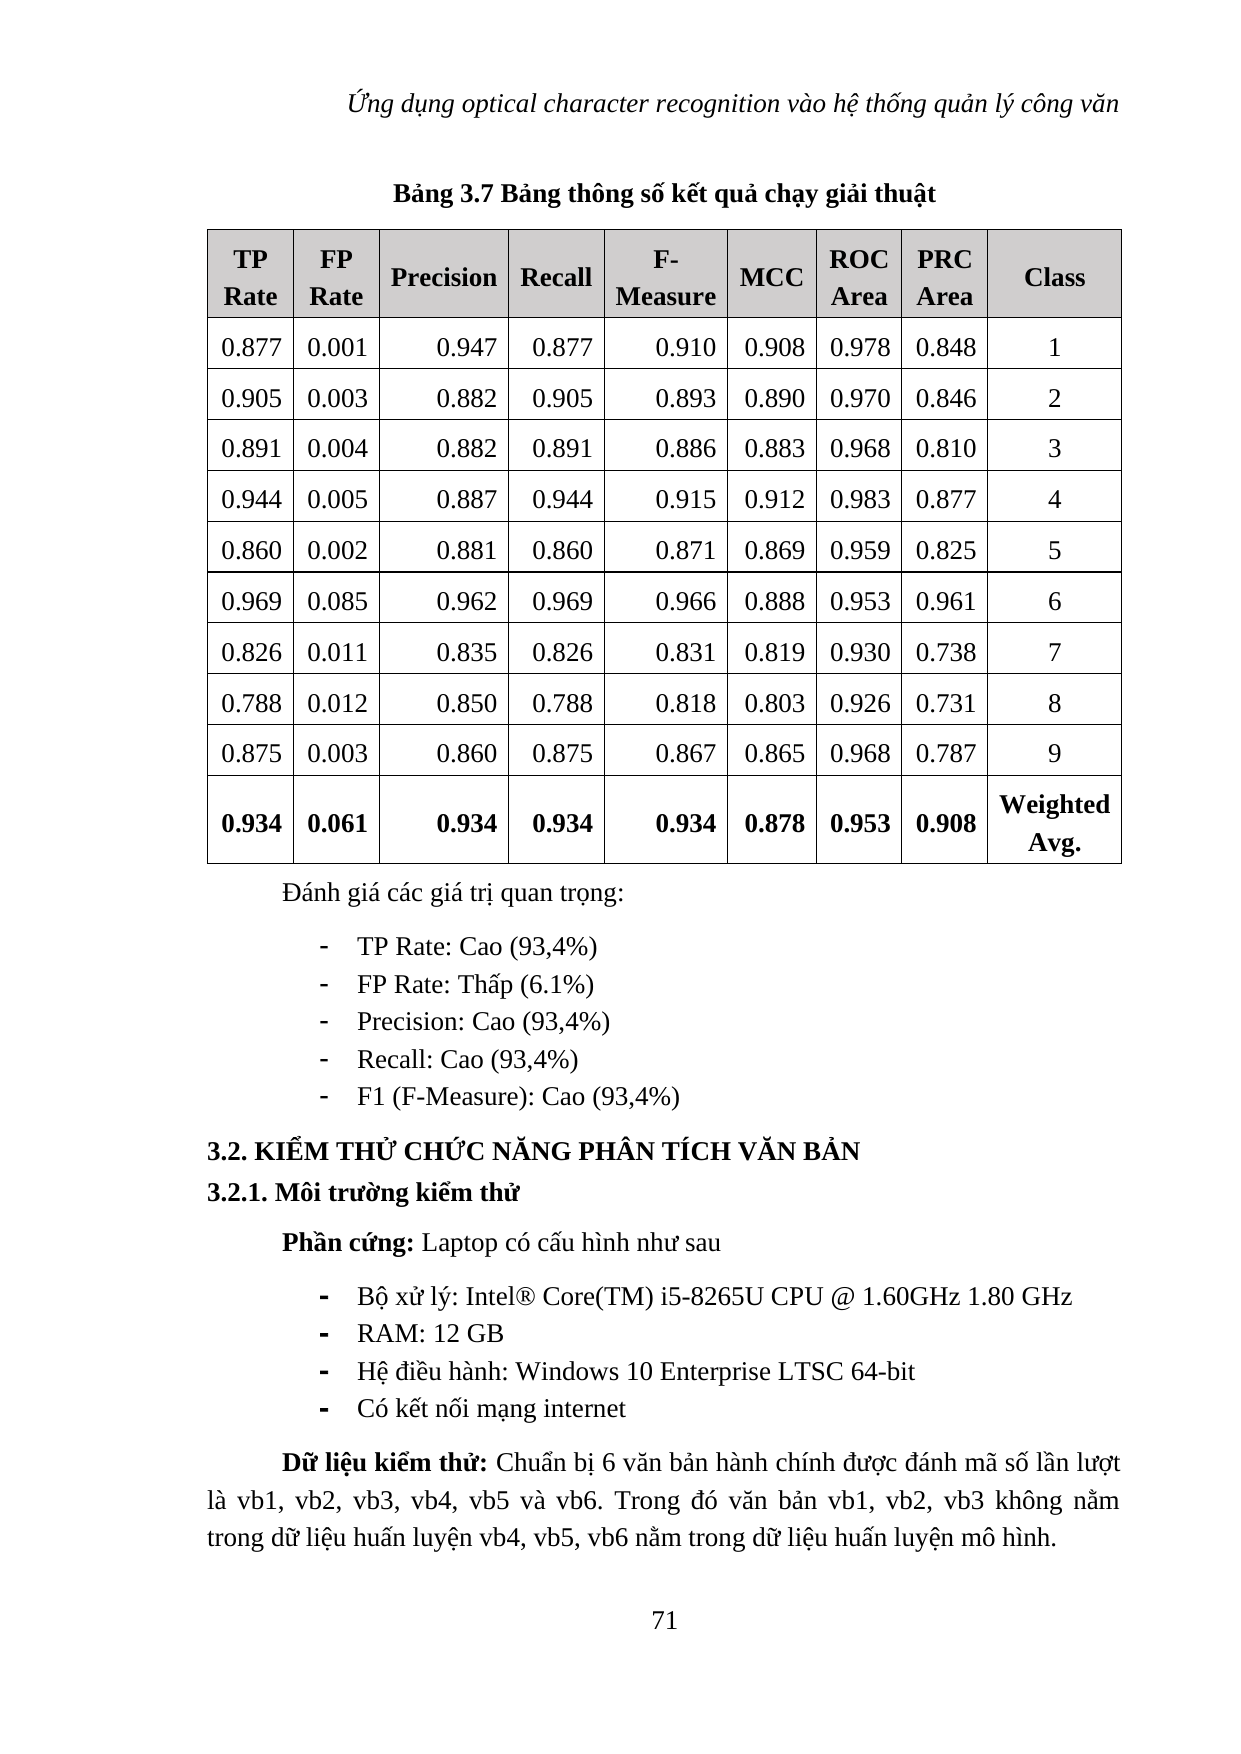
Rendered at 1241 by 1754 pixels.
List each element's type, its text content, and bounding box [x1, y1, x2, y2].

table_cell 0.003 [294, 725, 379, 775]
table_cell 0.893 [605, 369, 727, 419]
table_cell 1 [988, 318, 1121, 368]
table_cell 0.910 [605, 318, 727, 368]
table_cell 0.787 [902, 725, 987, 775]
text Dữ liệu kiểm thử: Chuẩn bị 6 văn bản hành chính được đánh mã số lần lượt là vb1, vb2, vb3, vb4, vb5 và vb6. Trong đó văn bản vb1, vb2, vb3 không nằm trong dữ liệu huấn luyện vb4, vb5, vb6 nằm trong dữ liệu huấn luyện mô hình. [207, 1446, 1122, 1552]
table_cell 0.930 [817, 623, 901, 673]
table_cell 0.803 [728, 674, 816, 724]
table_cell 0.905 [208, 369, 293, 419]
table_cell 0.877 [208, 318, 293, 368]
table_cell 7 [988, 623, 1121, 673]
table_header TP Rate [208, 230, 293, 317]
table_cell 0.882 [380, 369, 508, 419]
table_cell 0.848 [902, 318, 987, 368]
table_cell 0.826 [509, 623, 604, 673]
table_cell 0.883 [728, 420, 816, 470]
table_cell 0.860 [380, 725, 508, 775]
table_cell 0.731 [902, 674, 987, 724]
table_cell 0.846 [902, 369, 987, 419]
subtitle KIỂM THỬ CHỨC NĂNG PHÂN TÍCH VĂN BẢN [207, 1134, 1122, 1166]
table_cell 0.961 [902, 573, 987, 622]
table_cell 0.012 [294, 674, 379, 724]
list FP Rate: Thấp (6.1%) [319, 968, 1122, 999]
table_cell Weighted Avg. [988, 776, 1121, 863]
table_cell 0.968 [817, 420, 901, 470]
table_cell 0.912 [728, 471, 816, 521]
table_cell 0.886 [605, 420, 727, 470]
table_cell 0.818 [605, 674, 727, 724]
table_cell 0.881 [380, 522, 508, 571]
table_header FP Rate [294, 230, 379, 317]
table_cell 0.891 [208, 420, 293, 470]
table_cell 0.788 [208, 674, 293, 724]
table_cell 0.882 [380, 420, 508, 470]
table_cell 0.810 [902, 420, 987, 470]
table_cell 0.875 [509, 725, 604, 775]
table_cell 8 [988, 674, 1121, 724]
table_cell 0.825 [902, 522, 987, 571]
table_header MCC [728, 230, 816, 317]
text Đánh giá các giá trị quan trọng: [207, 876, 1122, 908]
table_cell 0.003 [294, 369, 379, 419]
table_header ROC Area [817, 230, 901, 317]
table_cell 3 [988, 420, 1121, 470]
table_cell 0.969 [208, 573, 293, 622]
table_cell 0.934 [509, 776, 604, 863]
table_cell 0.890 [728, 369, 816, 419]
list Precision: Cao (93,4%) [319, 1005, 1122, 1037]
table_cell 0.888 [728, 573, 816, 622]
table_cell 0.915 [605, 471, 727, 521]
table_cell 5 [988, 522, 1121, 571]
table_cell 0.959 [817, 522, 901, 571]
table_cell 0.983 [817, 471, 901, 521]
table_cell 0.944 [509, 471, 604, 521]
table_cell 9 [988, 725, 1121, 775]
table_cell 0.835 [380, 623, 508, 673]
table_cell 0.953 [817, 573, 901, 622]
table_cell 0.004 [294, 420, 379, 470]
table_cell 0.871 [605, 522, 727, 571]
table_cell 0.878 [728, 776, 816, 863]
table_cell 0.869 [728, 522, 816, 571]
table_cell 0.826 [208, 623, 293, 673]
table_cell 0.934 [605, 776, 727, 863]
table_header PRC Area [902, 230, 987, 317]
table_cell 0.831 [605, 623, 727, 673]
table_header Class [988, 230, 1121, 317]
table_cell 0.934 [380, 776, 508, 863]
table_cell 0.926 [817, 674, 901, 724]
table_cell 0.819 [728, 623, 816, 673]
table_cell 0.877 [509, 318, 604, 368]
table_cell 0.887 [380, 471, 508, 521]
table_cell 0.968 [817, 725, 901, 775]
list Có kết nối mạng internet [319, 1392, 1122, 1423]
table_cell 0.850 [380, 674, 508, 724]
list TP Rate: Cao (93,4%) [319, 930, 1122, 962]
table_cell 0.978 [817, 318, 901, 368]
table_cell 0.877 [902, 471, 987, 521]
text Phần cứng: Laptop có cấu hình như sau [282, 1226, 1122, 1257]
subtitle Môi trường kiểm thử [207, 1176, 1122, 1207]
table_cell 0.905 [509, 369, 604, 419]
list RAM: 12 GB [319, 1317, 1122, 1348]
table_cell 0.867 [605, 725, 727, 775]
table_cell 0.860 [208, 522, 293, 571]
list Bộ xử lý: Intel® Core(TM) i5-8265U CPU @ 1.60GHz 1.80 GHz [319, 1280, 1122, 1311]
list Hệ điều hành: Windows 10 Enterprise LTSC 64-bit [319, 1355, 1122, 1386]
table_cell 0.970 [817, 369, 901, 419]
table_header Recall [509, 230, 604, 317]
table_cell 0.908 [728, 318, 816, 368]
table_cell 0.002 [294, 522, 379, 571]
table_cell 0.085 [294, 573, 379, 622]
table_cell 0.001 [294, 318, 379, 368]
table_cell 0.891 [509, 420, 604, 470]
list F1 (F-Measure): Cao (93,4%) [319, 1080, 1122, 1112]
table_cell 0.947 [380, 318, 508, 368]
table_cell 6 [988, 573, 1121, 622]
table_header F-Measure [605, 230, 727, 317]
table_cell 0.969 [509, 573, 604, 622]
table_cell 0.966 [605, 573, 727, 622]
text Bảng . Bảng thông số kết quả chạy giải thuật [207, 177, 1122, 208]
table_cell 0.944 [208, 471, 293, 521]
table_cell 0.005 [294, 471, 379, 521]
table_cell 2 [988, 369, 1121, 419]
table_cell 0.860 [509, 522, 604, 571]
table_cell 0.738 [902, 623, 987, 673]
table_cell 0.934 [208, 776, 293, 863]
table_cell 0.061 [294, 776, 379, 863]
table_cell 0.788 [509, 674, 604, 724]
table_cell 0.011 [294, 623, 379, 673]
table_cell 0.962 [380, 573, 508, 622]
table_cell 4 [988, 471, 1121, 521]
list Recall: Cao (93,4%) [319, 1043, 1122, 1074]
table_header Precision [380, 230, 508, 317]
table_cell 0.953 [817, 776, 901, 863]
table_cell 0.875 [208, 725, 293, 775]
table_cell 0.908 [902, 776, 987, 863]
table_cell 0.865 [728, 725, 816, 775]
